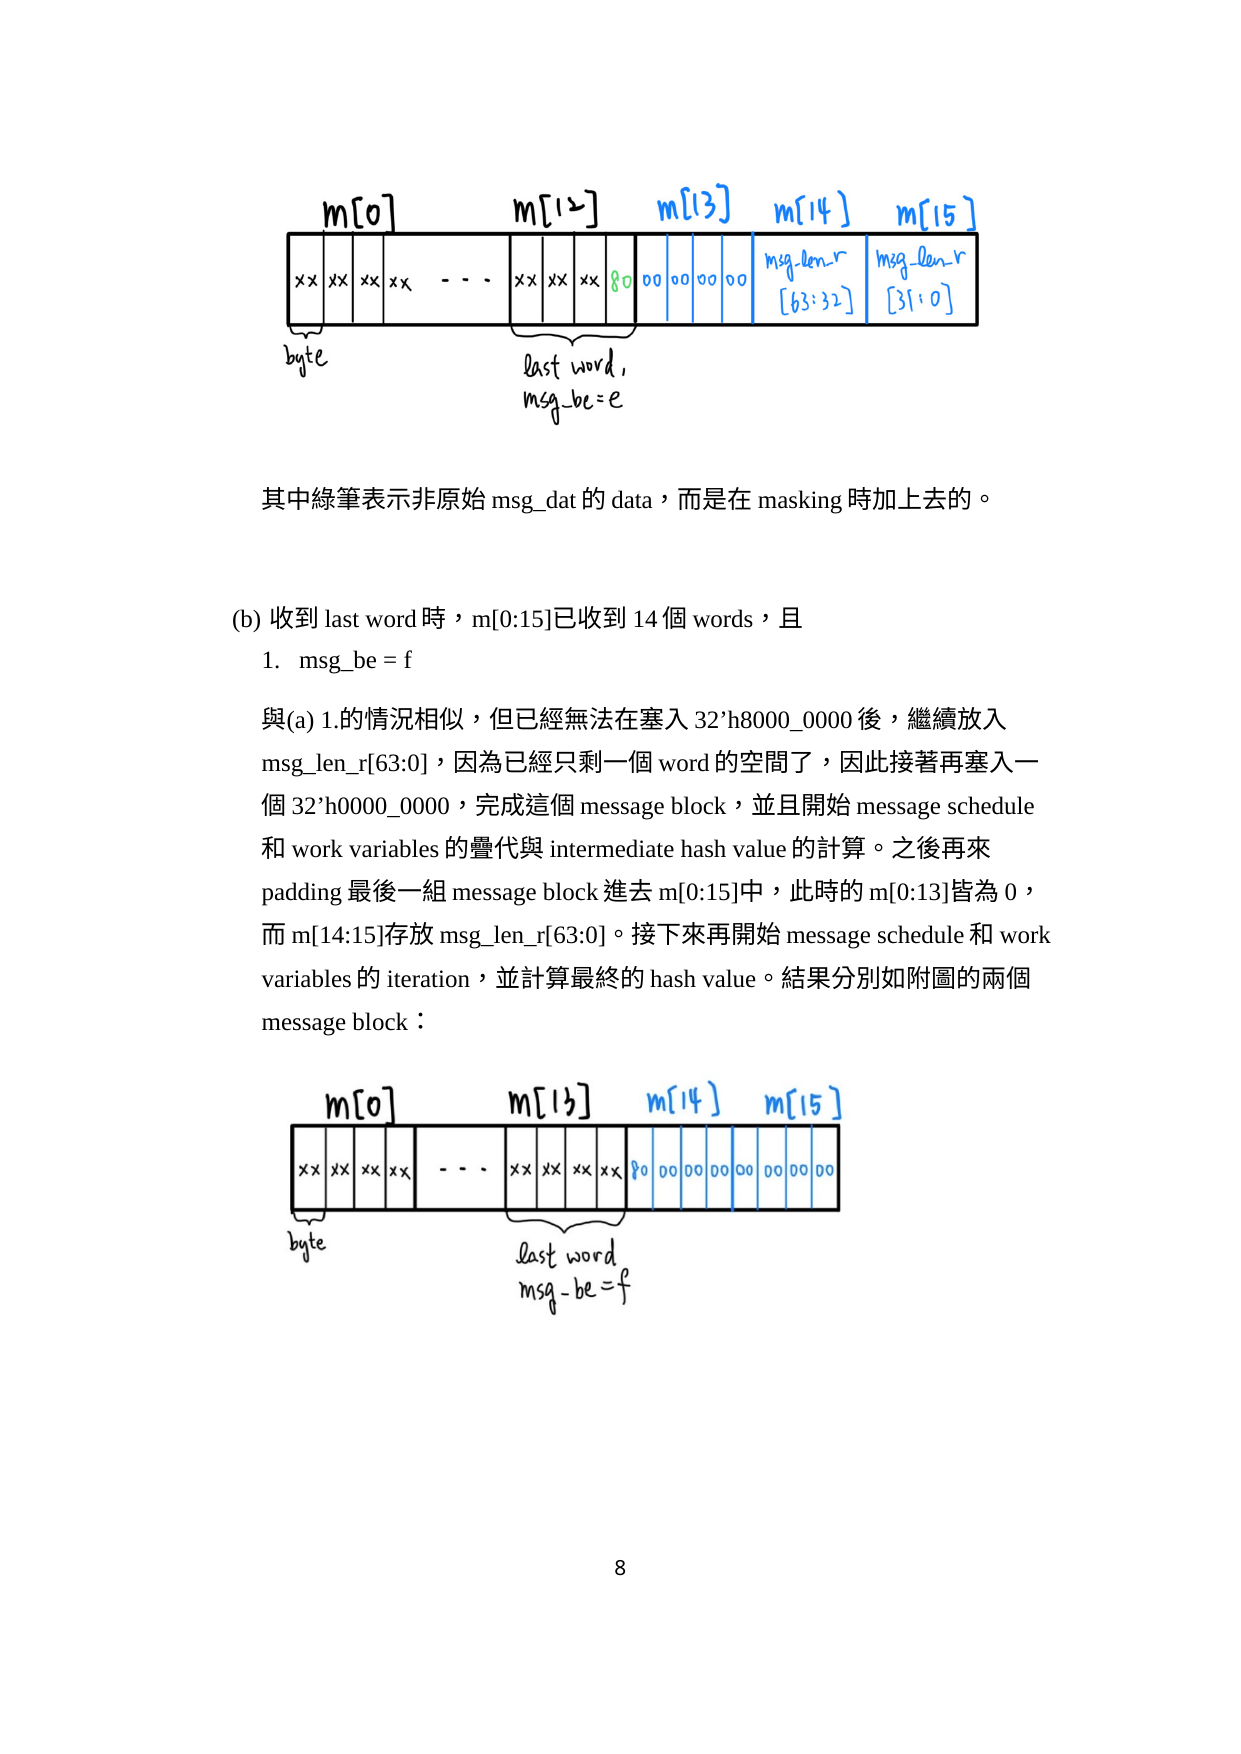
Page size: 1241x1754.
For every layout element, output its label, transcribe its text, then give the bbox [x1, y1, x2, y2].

list 收到last word時，m[0:15]已收到14個words，且 [232, 597, 1053, 635]
list msg_be = f [261, 640, 1053, 678]
picture [261, 157, 1002, 436]
text 其中綠筆表示非原始msg_dat的data，而是在masking時加上去的。 [261, 479, 1053, 517]
picture [261, 1060, 868, 1336]
text 與(a) 1.的情況相似，但已經無法在塞入32’h8000_0000後，繼續放入msg_len_r[63:0]，因為已經只剩一個word的空間了，因此接著再塞入一個32’h0000_0000，完成這個message block，並且開始message schedule和work variables的疊代與intermediate hash value的計算。之後再來padding最後一組message block進去m[0:15]中，此時的m[0:13]皆為0，而m[14:15]存放msg_len_r[63:0]。接下來再開始message schedule和work variables的iteration，並計算最終的hash value。結果分別如附圖的兩個message block： [261, 699, 1053, 1038]
